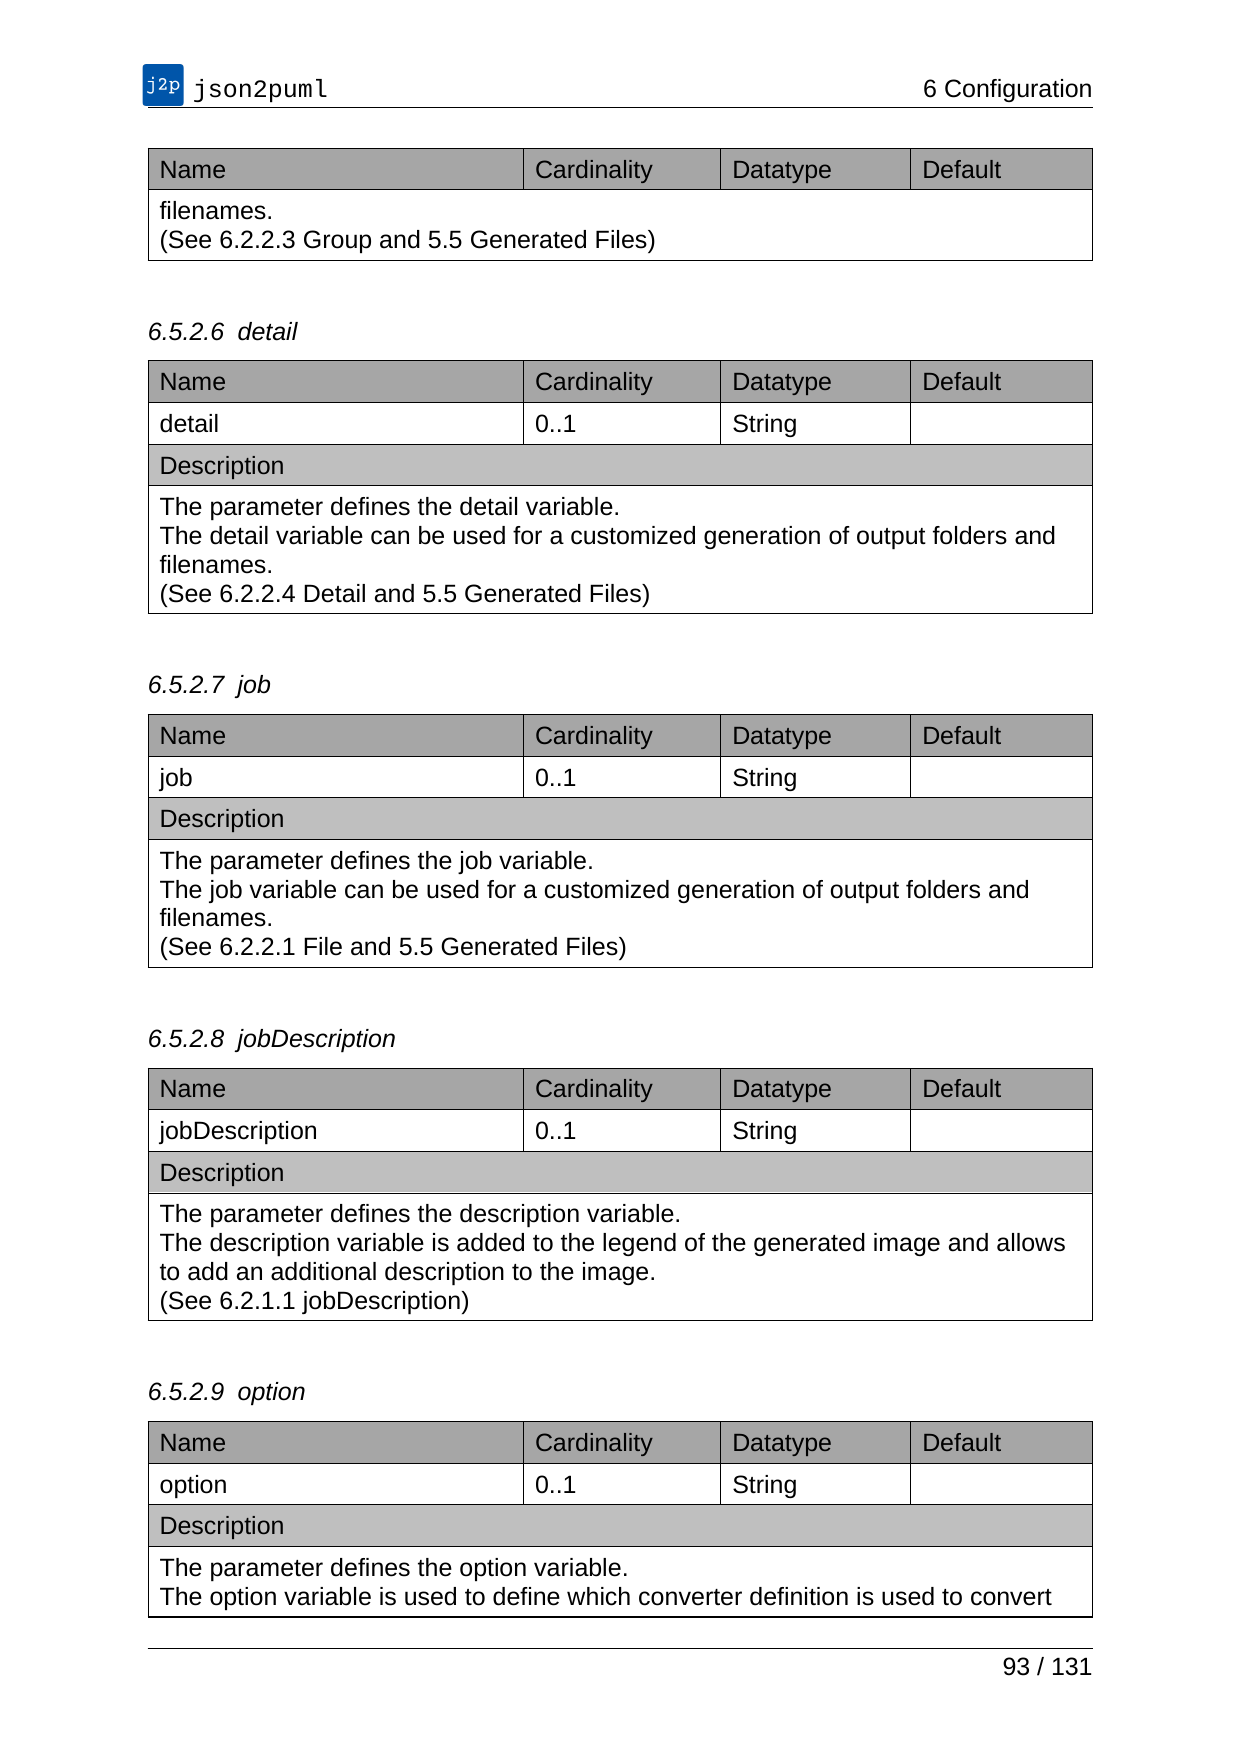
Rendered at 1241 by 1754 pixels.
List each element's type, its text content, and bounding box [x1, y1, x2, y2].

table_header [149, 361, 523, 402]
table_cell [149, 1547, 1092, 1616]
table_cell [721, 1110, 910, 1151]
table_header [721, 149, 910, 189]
subtitle job [148, 670, 1093, 699]
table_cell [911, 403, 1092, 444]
subtitle option [148, 1377, 1093, 1406]
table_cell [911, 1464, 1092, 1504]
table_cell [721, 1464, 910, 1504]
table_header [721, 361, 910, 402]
subtitle jobDescription [148, 1024, 1093, 1053]
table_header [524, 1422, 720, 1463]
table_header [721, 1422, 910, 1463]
picture [142, 64, 184, 106]
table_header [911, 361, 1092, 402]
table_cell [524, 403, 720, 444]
subtitle detail [148, 317, 1093, 346]
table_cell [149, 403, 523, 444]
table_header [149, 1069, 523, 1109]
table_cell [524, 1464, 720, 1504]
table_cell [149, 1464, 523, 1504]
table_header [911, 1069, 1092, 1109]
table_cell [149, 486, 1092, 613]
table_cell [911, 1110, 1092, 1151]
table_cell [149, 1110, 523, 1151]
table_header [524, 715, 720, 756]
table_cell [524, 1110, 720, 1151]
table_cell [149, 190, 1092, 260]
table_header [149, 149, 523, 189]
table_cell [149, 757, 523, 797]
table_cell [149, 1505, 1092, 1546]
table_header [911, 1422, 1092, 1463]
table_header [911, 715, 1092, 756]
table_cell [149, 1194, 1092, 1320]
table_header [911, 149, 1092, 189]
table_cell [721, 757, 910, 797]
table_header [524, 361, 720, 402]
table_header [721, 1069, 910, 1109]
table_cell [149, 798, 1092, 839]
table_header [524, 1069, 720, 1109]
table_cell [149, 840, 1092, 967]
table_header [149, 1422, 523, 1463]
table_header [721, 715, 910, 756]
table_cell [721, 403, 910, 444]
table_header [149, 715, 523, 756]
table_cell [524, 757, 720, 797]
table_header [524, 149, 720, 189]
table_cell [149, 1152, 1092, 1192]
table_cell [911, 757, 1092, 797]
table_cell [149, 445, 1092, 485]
